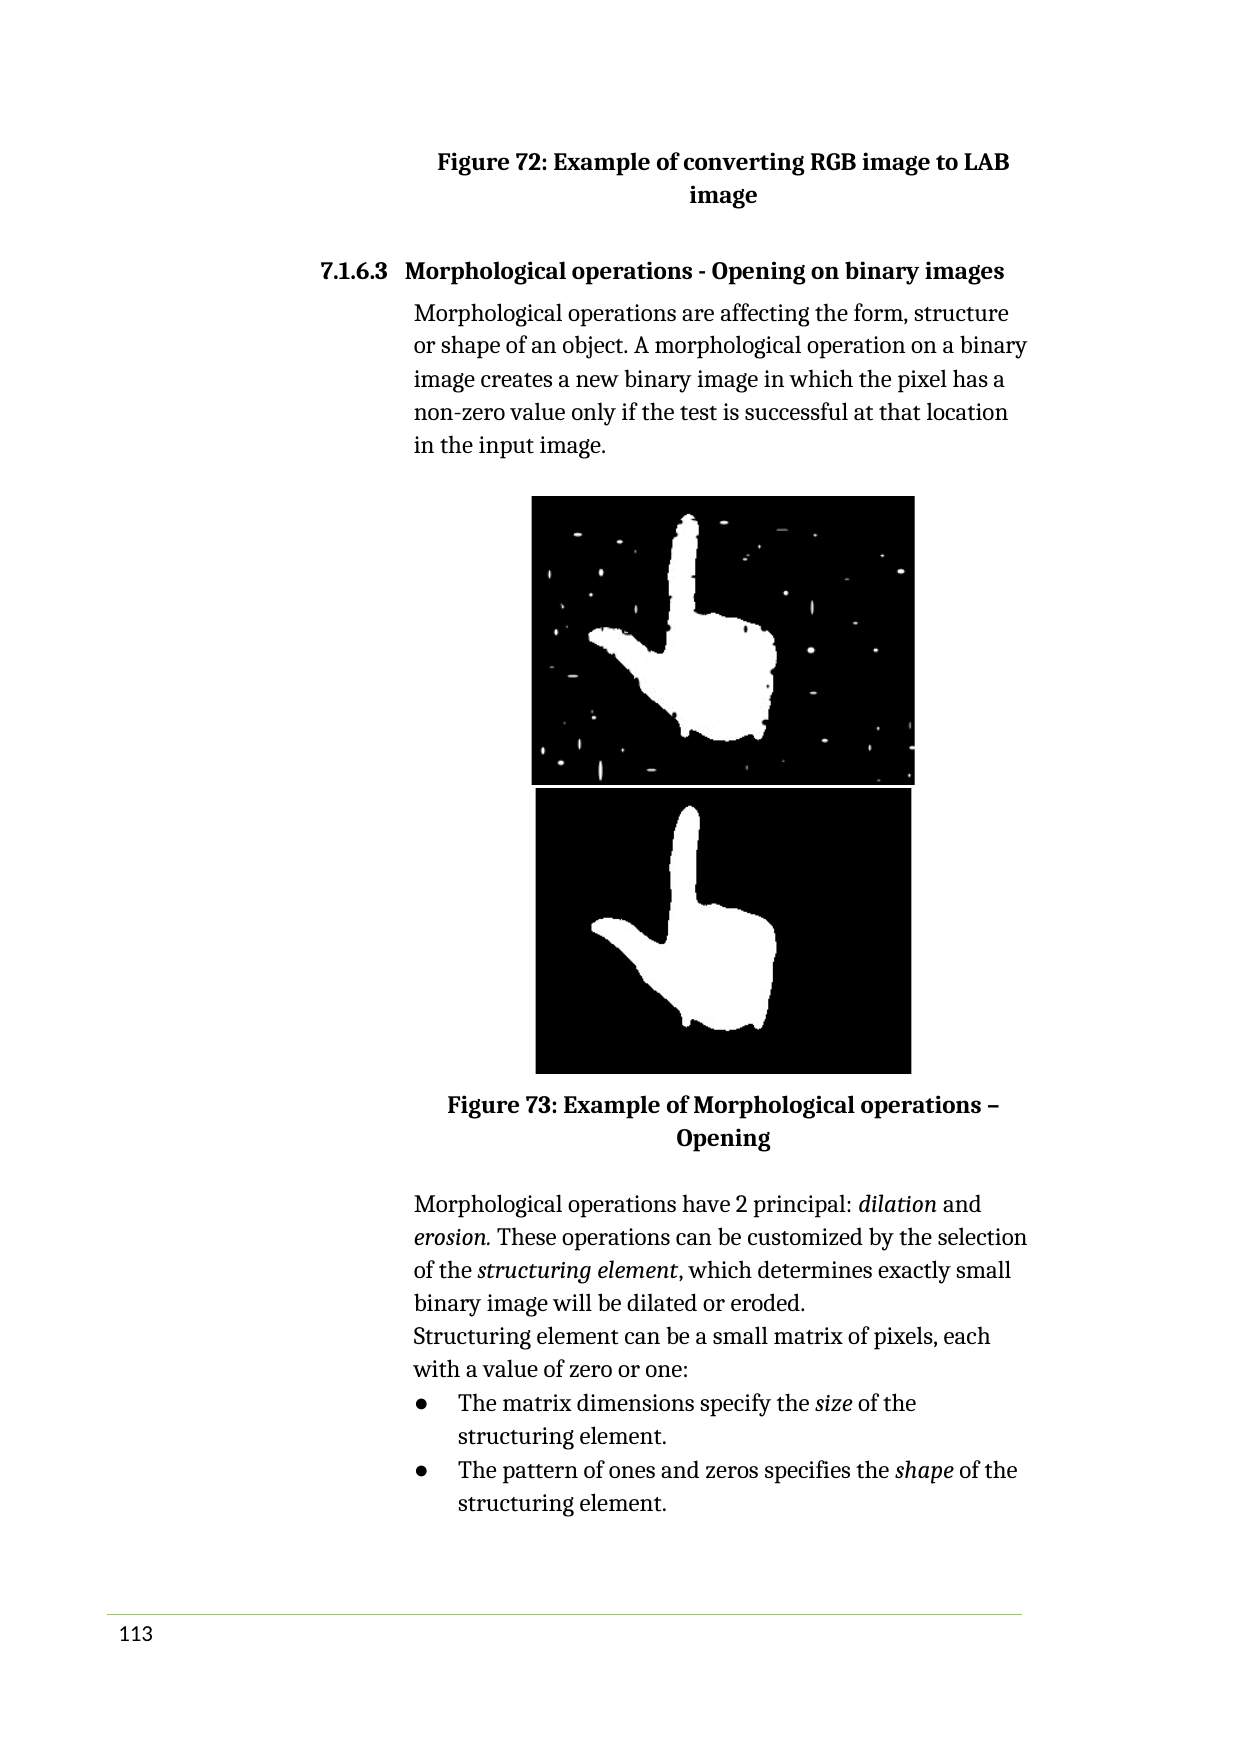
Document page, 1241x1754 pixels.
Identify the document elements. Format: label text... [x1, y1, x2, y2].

text Figure 73: Example of Morphological operations – Opening [413, 1091, 1033, 1152]
text Morphological operations are affecting the form, structure or shape of an object. A morphological operation on a binary image creates a new binary image in which the pixel has a non-zero value only if the test is successful at that location in the input image. [413, 298, 1033, 459]
list The pattern of ones and zeros specifies the shape of the structuring element. [413, 1455, 1033, 1517]
subtitle Morphological operations - Opening on binary images [321, 257, 1033, 286]
picture [535, 788, 912, 1074]
picture [531, 496, 916, 785]
text Morphological operations have 2 principal: dilation and erosion. These operations can be customized by the selection of the structuring element, which determines exactly small binary image will be dilated or eroded. [413, 1189, 1033, 1317]
text Figure 72: Example of converting RGB image to LAB image [413, 148, 1033, 209]
list The matrix dimensions specify the size of the structuring element. [413, 1388, 1033, 1450]
text Structuring element can be a small matrix of pixels, each with a value of zero or one: [413, 1322, 1033, 1383]
